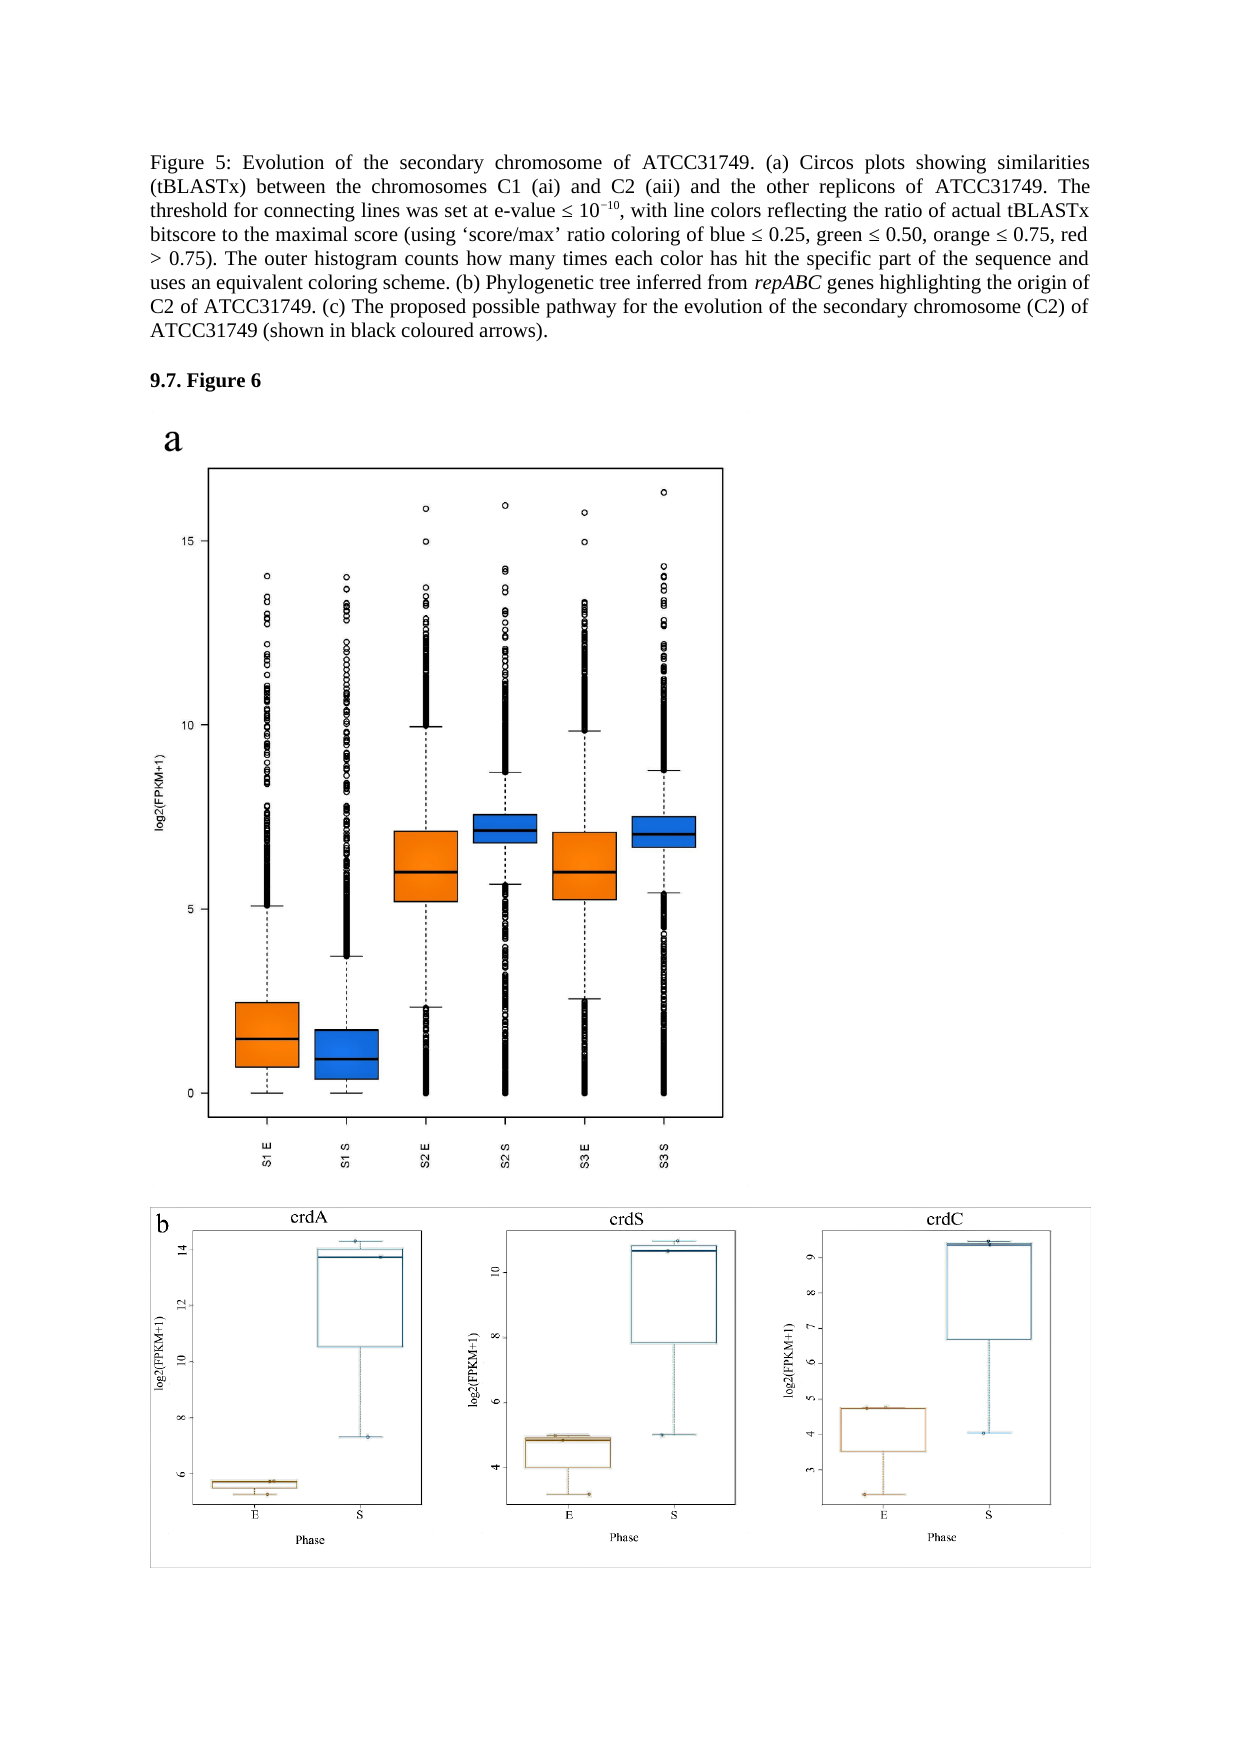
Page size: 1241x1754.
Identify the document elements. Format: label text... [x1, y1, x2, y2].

subtitle 9.7. Figure 6 [150, 367, 1090, 392]
text Figure 5: Evolution of the secondary chromosome of ATCC31749. (a) Circos plots showing similarities (tBLASTx) between the chromosomes C1 (ai) and C2 (aii) and the other replicons of ATCC31749. The threshold for connecting lines was set at e-value ≤ 10−10, with line colors reflecting the ratio of actual tBLASTx bitscore to the maximal score (using ‘score/max’ ratio coloring of blue ≤ 0.25, green ≤ 0.50, orange ≤ 0.75, red > 0.75). The outer histogram counts how many times each color has hit the specific part of the sequence and uses an equivalent coloring scheme. (b) Phylogenetic tree inferred from repABC genes highlighting the origin of C2 of ATCC31749. (c) The proposed possible pathway for the evolution of the secondary chromosome (C2) of ATCC31749 (shown in black coloured arrows). [150, 150, 1090, 342]
picture [150, 1207, 1091, 1568]
picture [150, 410, 752, 1189]
